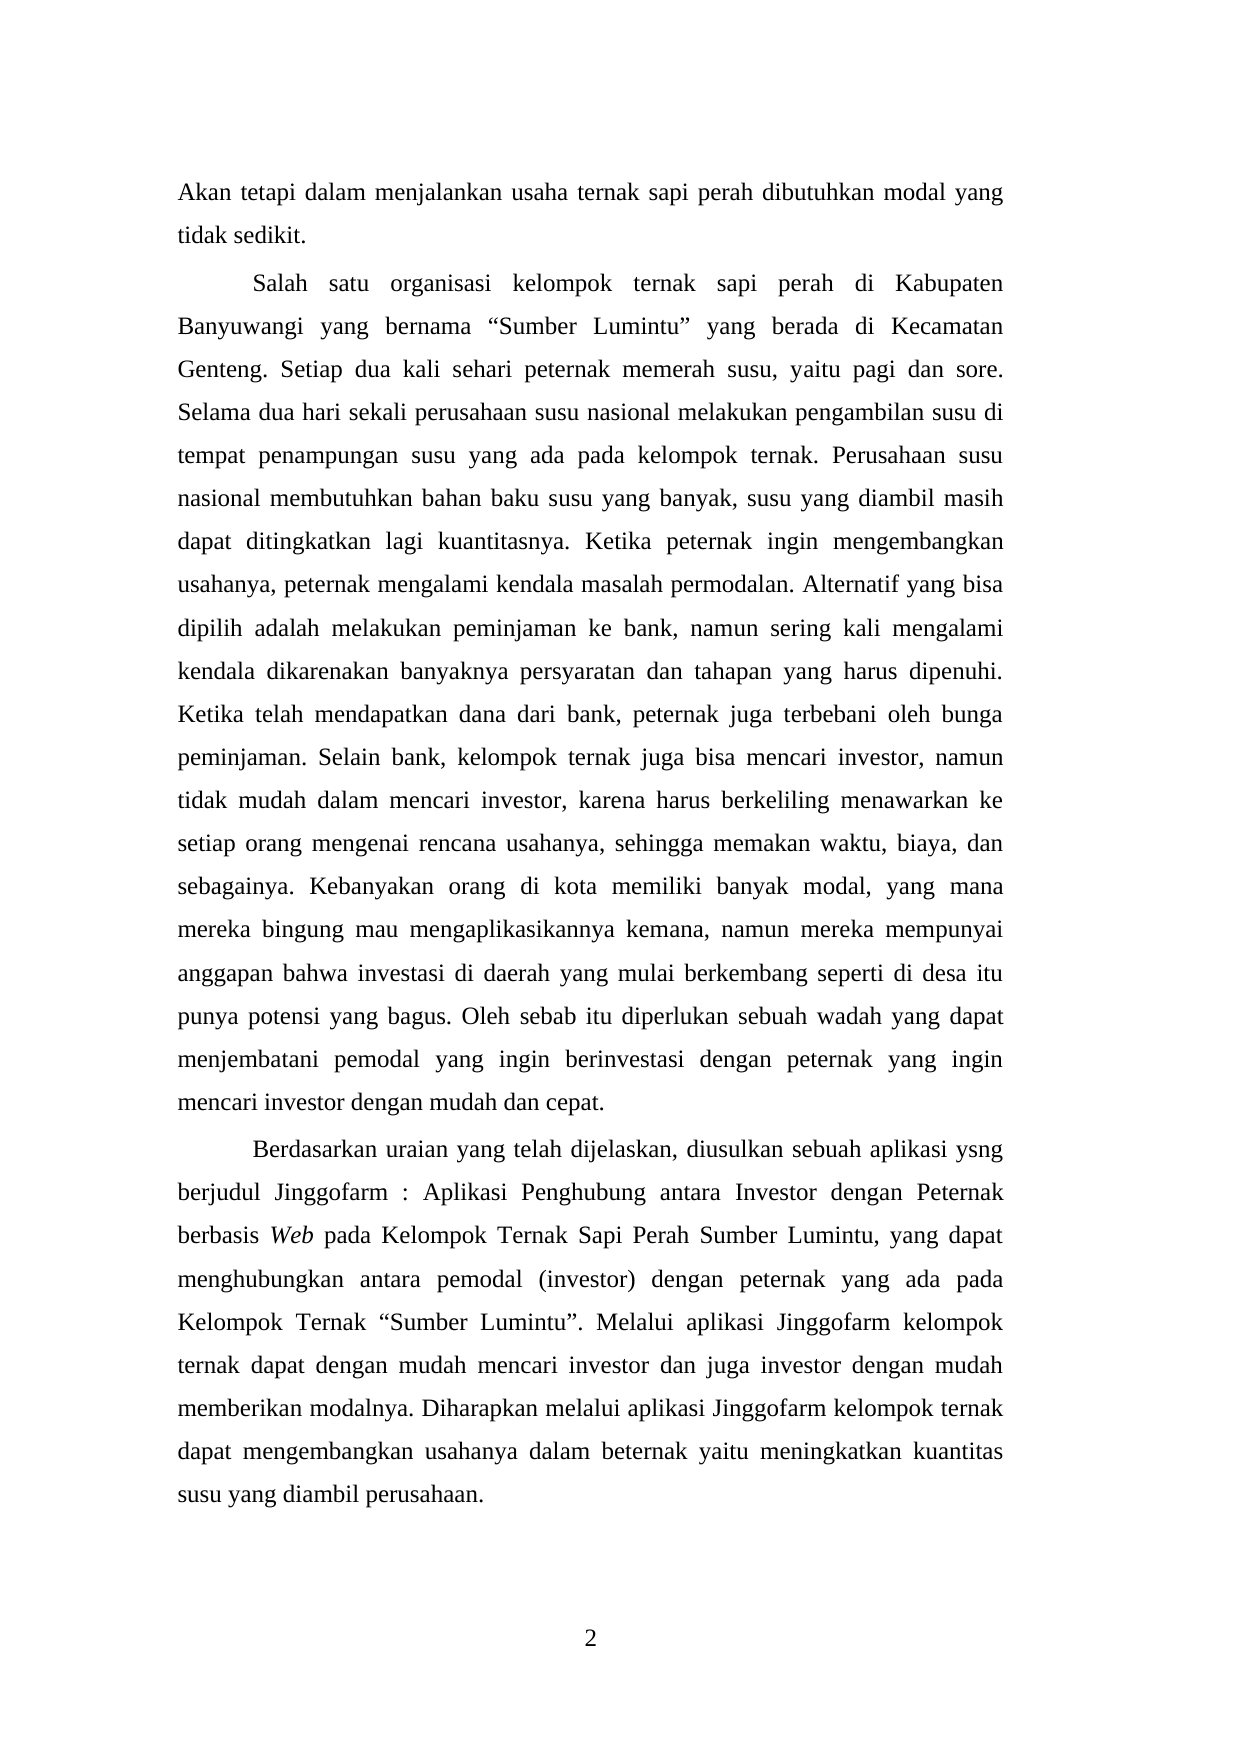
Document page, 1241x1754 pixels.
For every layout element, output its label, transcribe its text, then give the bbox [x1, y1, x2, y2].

text Berdasarkan uraian yang telah dijelaskan, diusulkan sebuah aplikasi ysng berjudul Jinggofarm : Aplikasi Penghubung antara Investor dengan Peternak berbasis Web pada Kelompok Ternak Sapi Perah Sumber Lumintu, yang dapat menghubungkan antara pemodal (investor) dengan peternak yang ada pada Kelompok Ternak “Sumber Lumintu”. Melalui aplikasi Jinggofarm kelompok ternak dapat dengan mudah mencari investor dan juga investor dengan mudah memberikan modalnya. Diharapkan melalui aplikasi Jinggofarm kelompok ternak dapat mengembangkan usahanya dalam beternak yaitu meningkatkan kuantitas susu yang diambil perusahaan. [177, 1134, 1004, 1508]
text Salah satu organisasi kelompok ternak sapi perah di Kabupaten Banyuwangi yang bernama “Sumber Lumintu” yang berada di Kecamatan Genteng. Setiap dua kali sehari peternak memerah susu, yaitu pagi dan sore. Selama dua hari sekali perusahaan susu nasional melakukan pengambilan susu di tempat penampungan susu yang ada pada kelompok ternak. Perusahaan susu nasional membutuhkan bahan baku susu yang banyak, susu yang diambil masih dapat ditingkatkan lagi kuantitasnya. Ketika peternak ingin mengembangkan usahanya, peternak mengalami kendala masalah permodalan. Alternatif yang bisa dipilih adalah melakukan peminjaman ke bank, namun sering kali mengalami kendala dikarenakan banyaknya persyaratan dan tahapan yang harus dipenuhi. Ketika telah mendapatkan dana dari bank, peternak juga terbebani oleh bunga peminjaman. Selain bank, kelompok ternak juga bisa mencari investor, namun tidak mudah dalam mencari investor, karena harus berkeliling menawarkan ke setiap orang mengenai rencana usahanya, sehingga memakan waktu, biaya, dan sebagainya. Kebanyakan orang di kota memiliki banyak modal, yang mana mereka bingung mau mengaplikasikannya kemana, namun mereka mempunyai anggapan bahwa investasi di daerah yang mulai berkembang seperti di desa itu punya potensi yang bagus. Oleh sebab itu diperlukan sebuah wadah yang dapat menjembatani pemodal yang ingin berinvestasi dengan peternak yang ingin mencari investor dengan mudah dan cepat. [177, 268, 1004, 1116]
